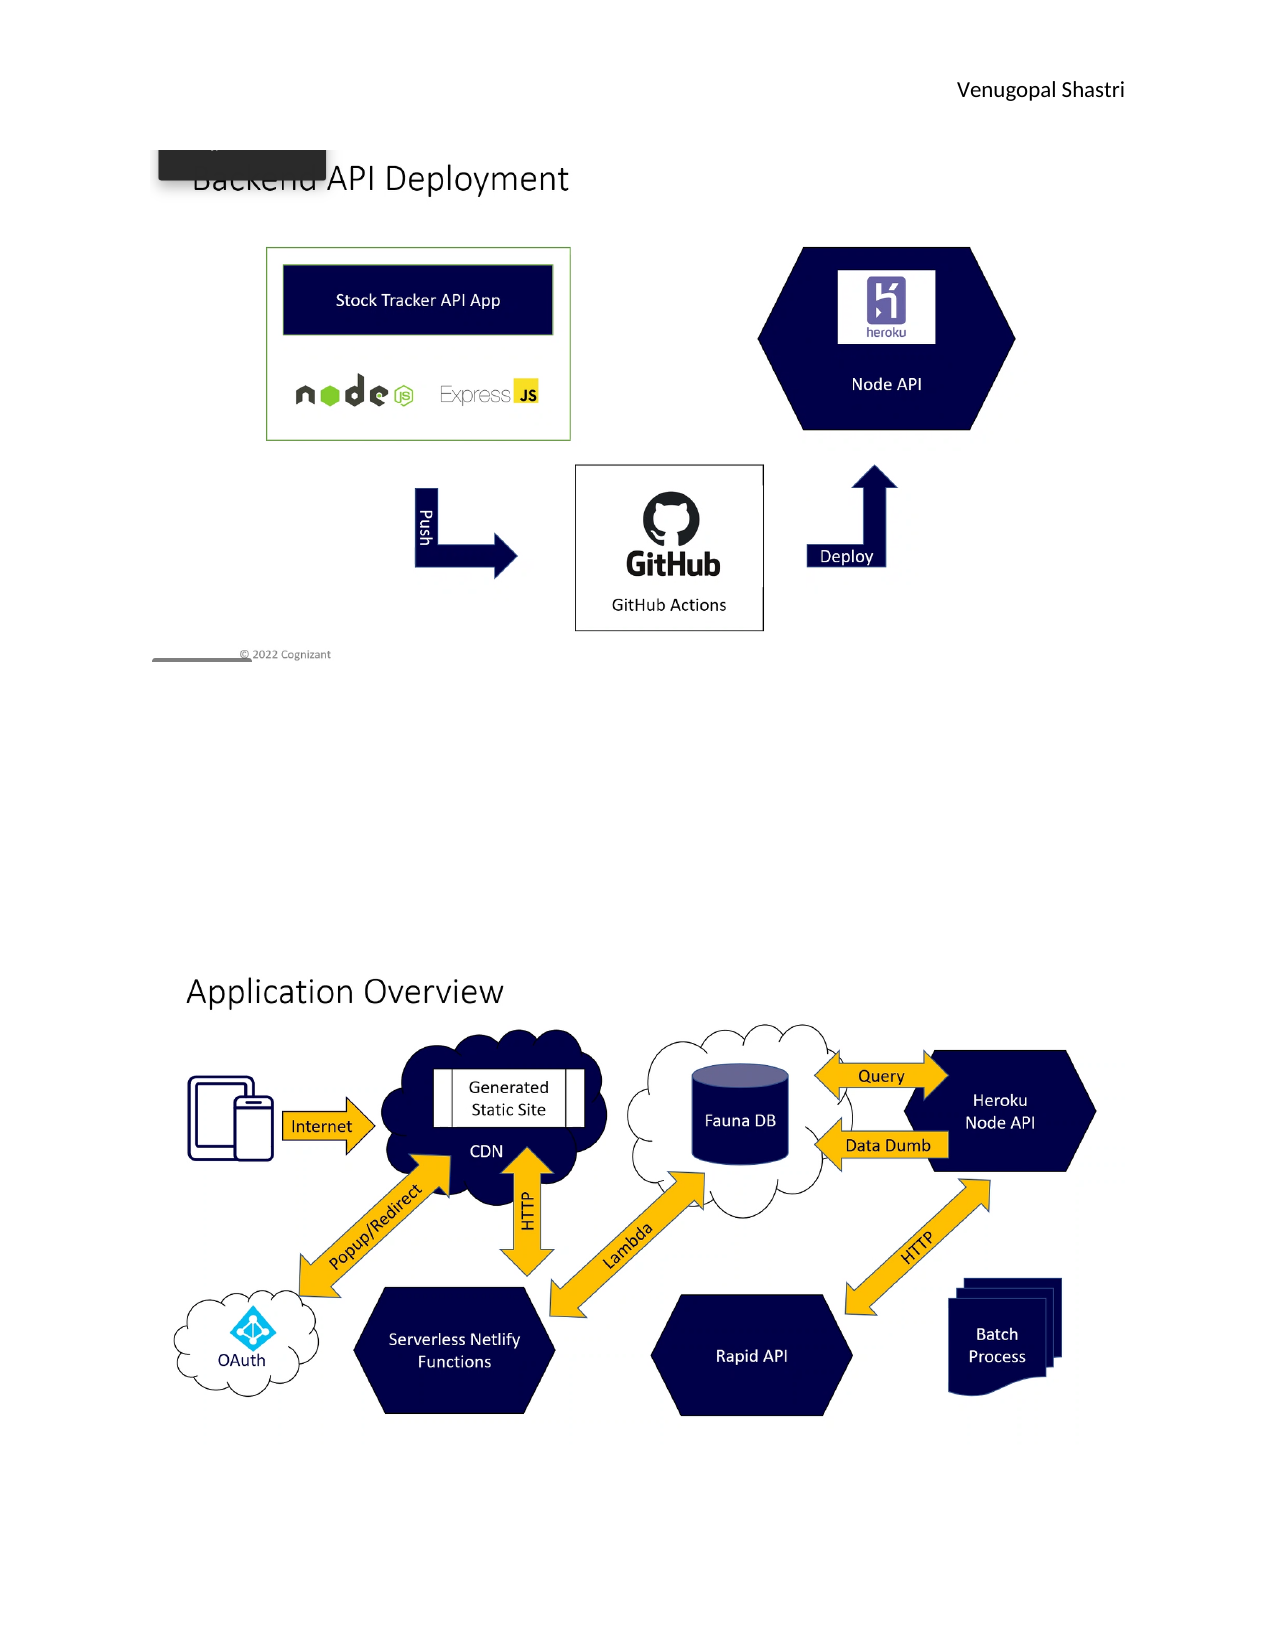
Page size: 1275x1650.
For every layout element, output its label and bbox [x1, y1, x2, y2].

picture [150, 150, 1125, 662]
picture [150, 961, 1125, 1447]
